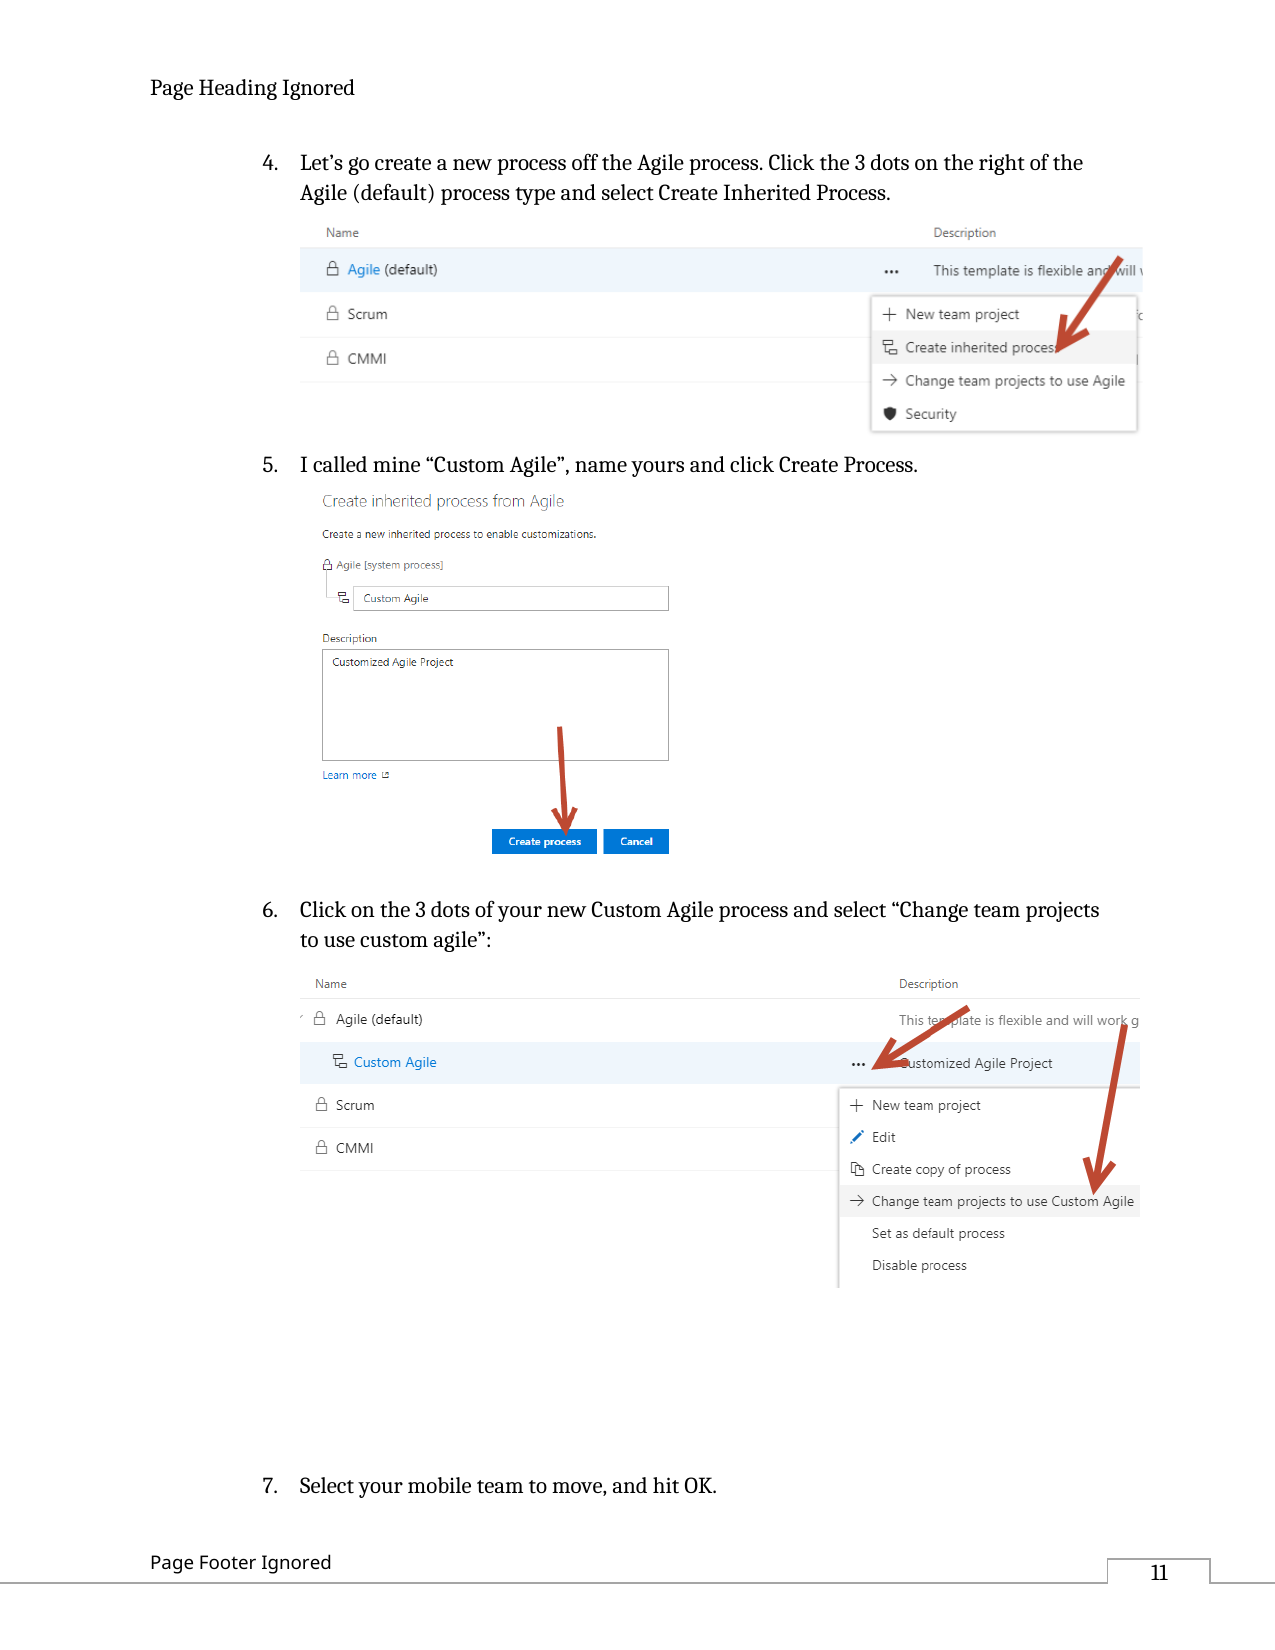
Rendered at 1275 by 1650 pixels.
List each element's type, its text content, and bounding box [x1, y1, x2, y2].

list Click on the 3 dots of your new Custom Agile process and select “Change team projects to use custom agile”: [262, 896, 1110, 953]
list Select your mobile team to move, and hit OK. [262, 1473, 1110, 1499]
list I called mine “Custom Agile”, name yours and click Create Process. [262, 452, 1110, 478]
picture [300, 956, 1140, 1288]
picture [300, 481, 682, 863]
list Let’s go create a new process off the Agile process. Click the 3 dots on the right of the Agile (default) process type and select Create Inherited Process. [262, 150, 1110, 207]
picture [300, 210, 1143, 448]
